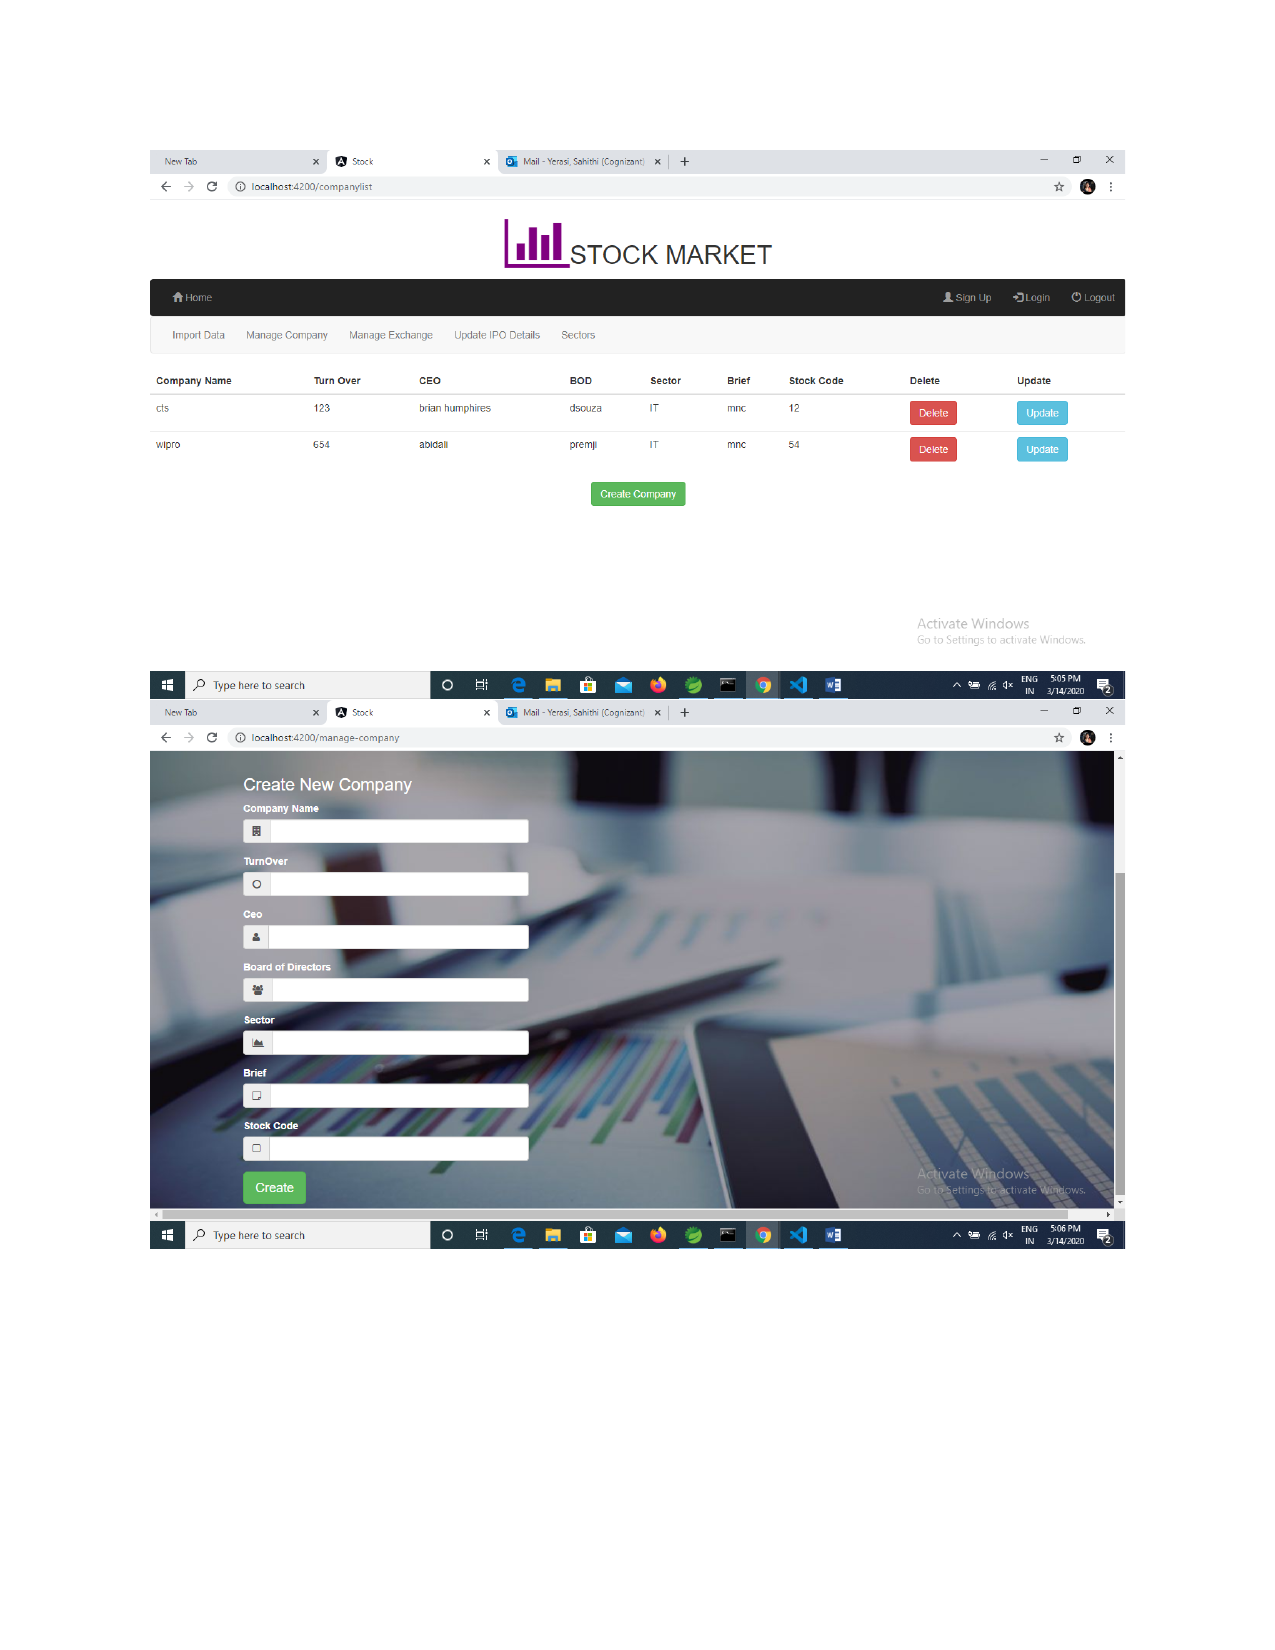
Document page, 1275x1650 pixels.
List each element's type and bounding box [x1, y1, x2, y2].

picture [150, 150, 1125, 699]
picture [150, 700, 1125, 1249]
